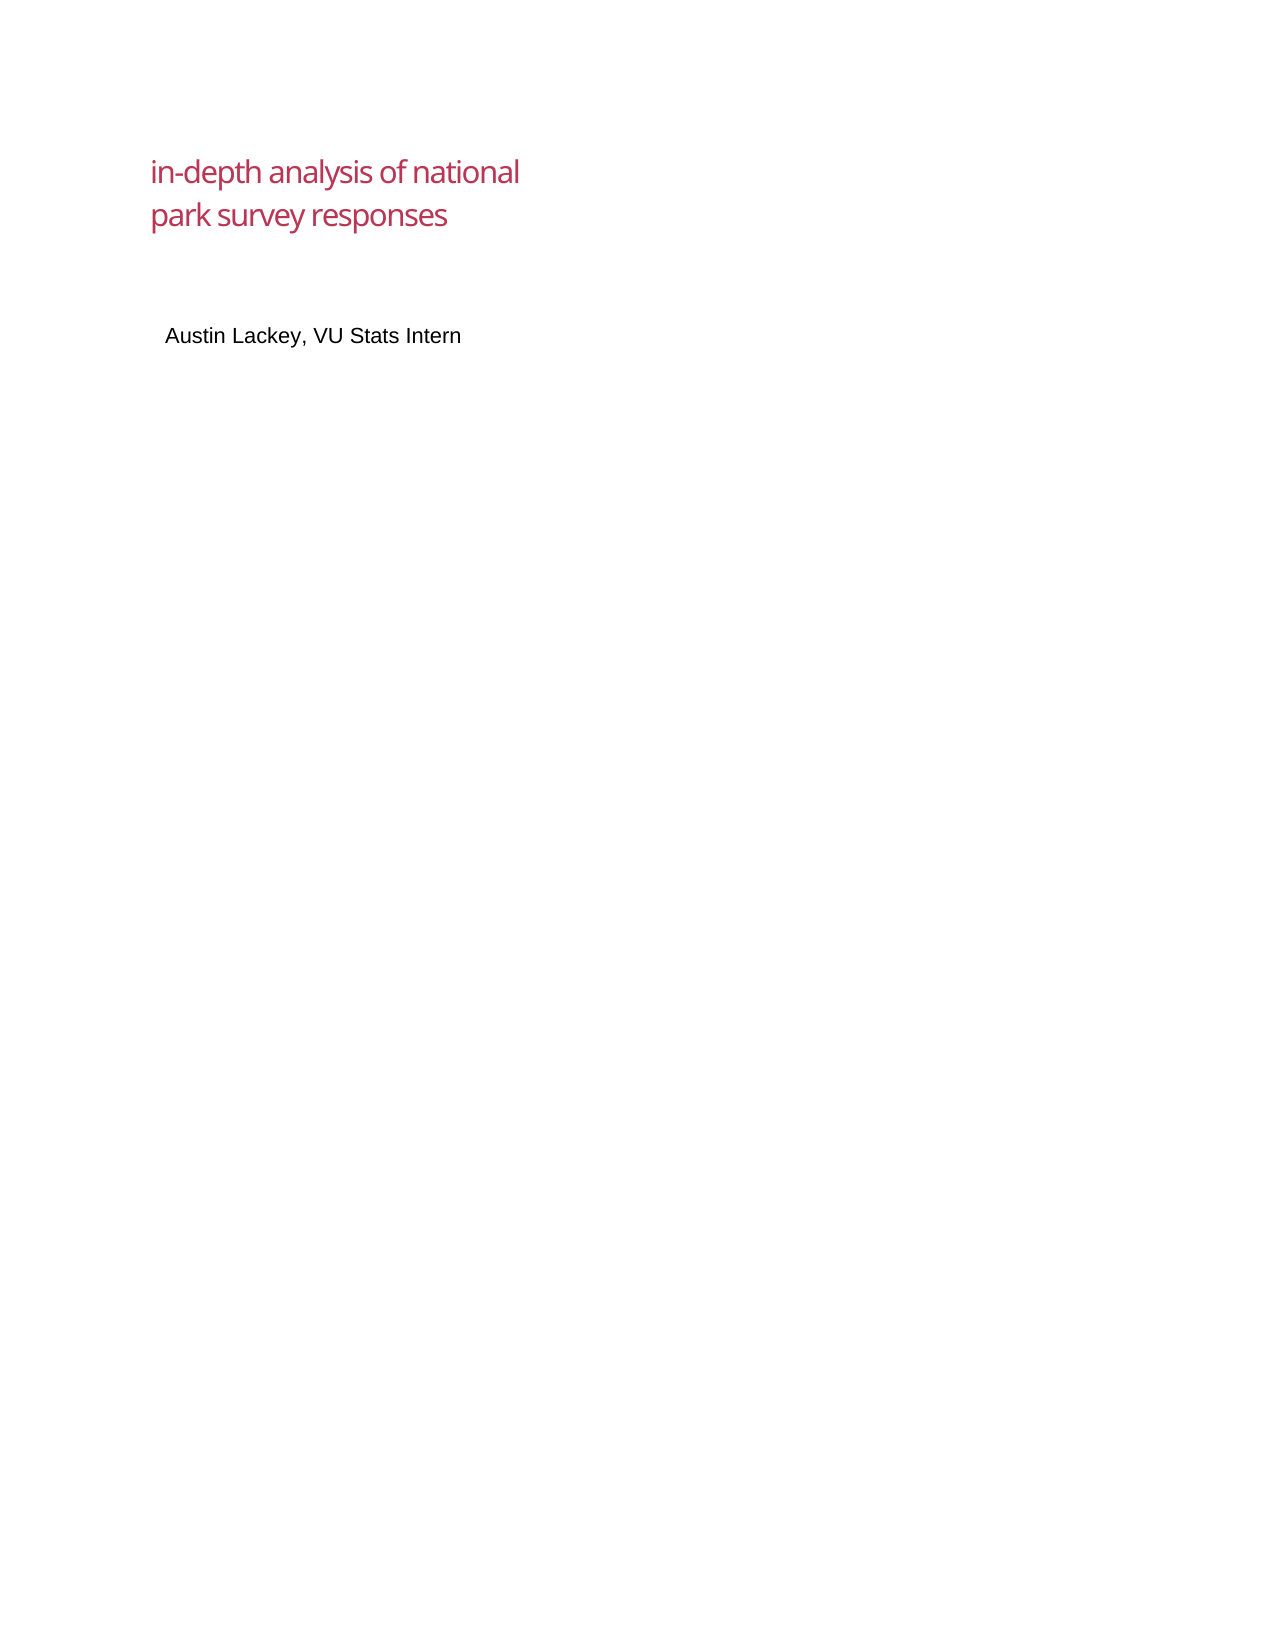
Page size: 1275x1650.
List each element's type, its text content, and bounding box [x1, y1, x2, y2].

title park survey responses [150, 193, 1125, 235]
title in-depth analysis of national [150, 150, 1125, 193]
